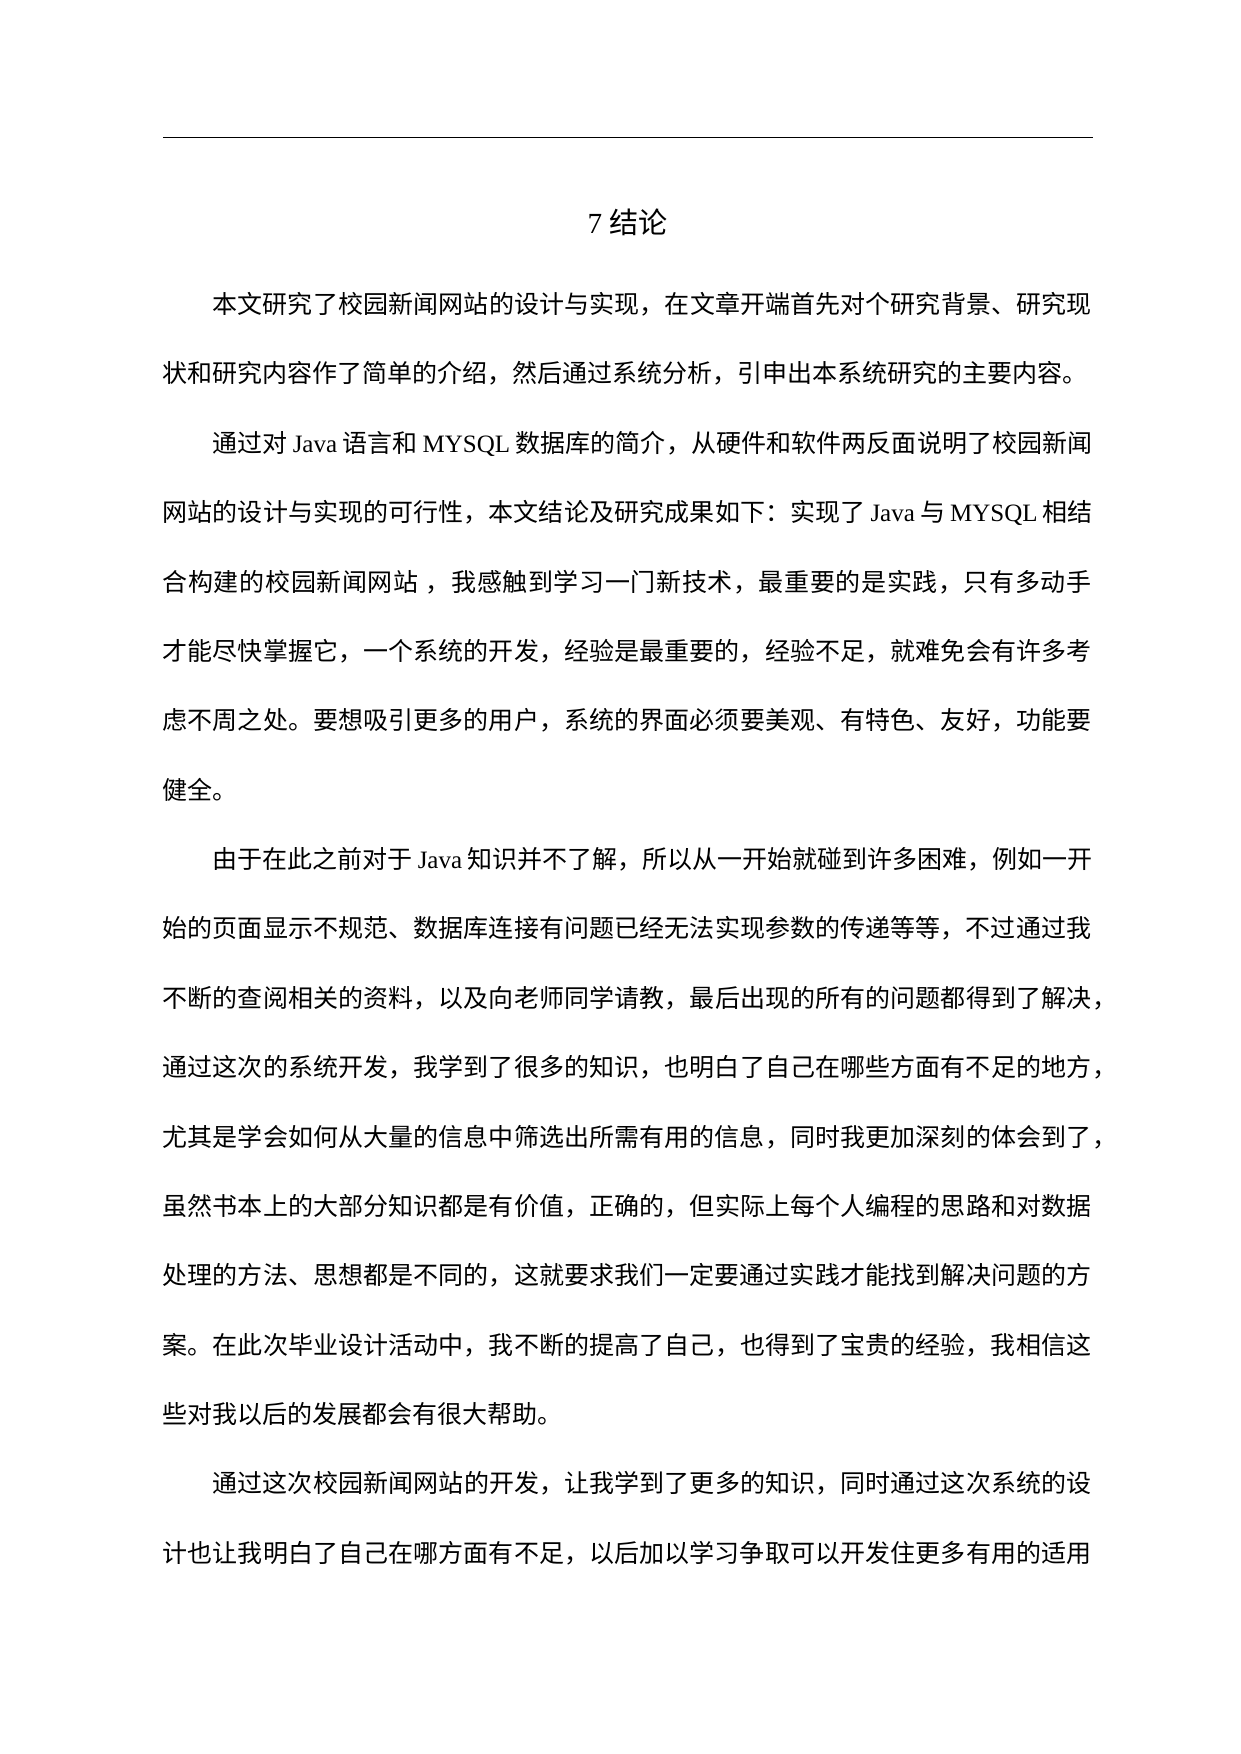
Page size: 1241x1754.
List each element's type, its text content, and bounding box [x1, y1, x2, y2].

text 本文研究了校园新闻网站的设计与实现，在文章开端首先对个研究背景、研究现状和研究内容作了简单的介绍，然后通过系统分析，引申出本系统研究的主要内容。 [162, 268, 1093, 407]
text 由于在此之前对于Java知识并不了解，所以从一开始就碰到许多困难，例如一开始的页面显示不规范、数据库连接有问题已经无法实现参数的传递等等，不过通过我不断的查阅相关的资料，以及向老师同学请教，最后出现的所有的问题都得到了解决，通过这次的系统开发，我学到了很多的知识，也明白了自己在哪些方面有不足的地方，尤其是学会如何从大量的信息中筛选出所需有用的信息，同时我更加深刻的体会到了，虽然书本上的大部分知识都是有价值，正确的，但实际上每个人编程的思路和对数据处理的方法、思想都是不同的，这就要求我们一定要通过实践才能找到解决问题的方案。在此次毕业设计活动中，我不断的提高了自己，也得到了宝贵的经验，我相信这些对我以后的发展都会有很大帮助。 [162, 823, 1093, 1447]
text 通过对Java语言和MYSQL数据库的简介，从硬件和软件两反面说明了校园新闻网站的设计与实现的可行性，本文结论及研究成果如下：实现了Java与MYSQL相结合构建的校园新闻网站 ，我感触到学习一门新技术，最重要的是实践，只有多动手才能尽快掌握它，一个系统的开发，经验是最重要的，经验不足，就难免会有许多考虑不周之处。要想吸引更多的用户，系统的界面必须要美观、有特色、友好，功能要健全。 [162, 407, 1093, 823]
subtitle 7 结论 [162, 186, 1093, 255]
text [162, 1447, 1093, 1586]
